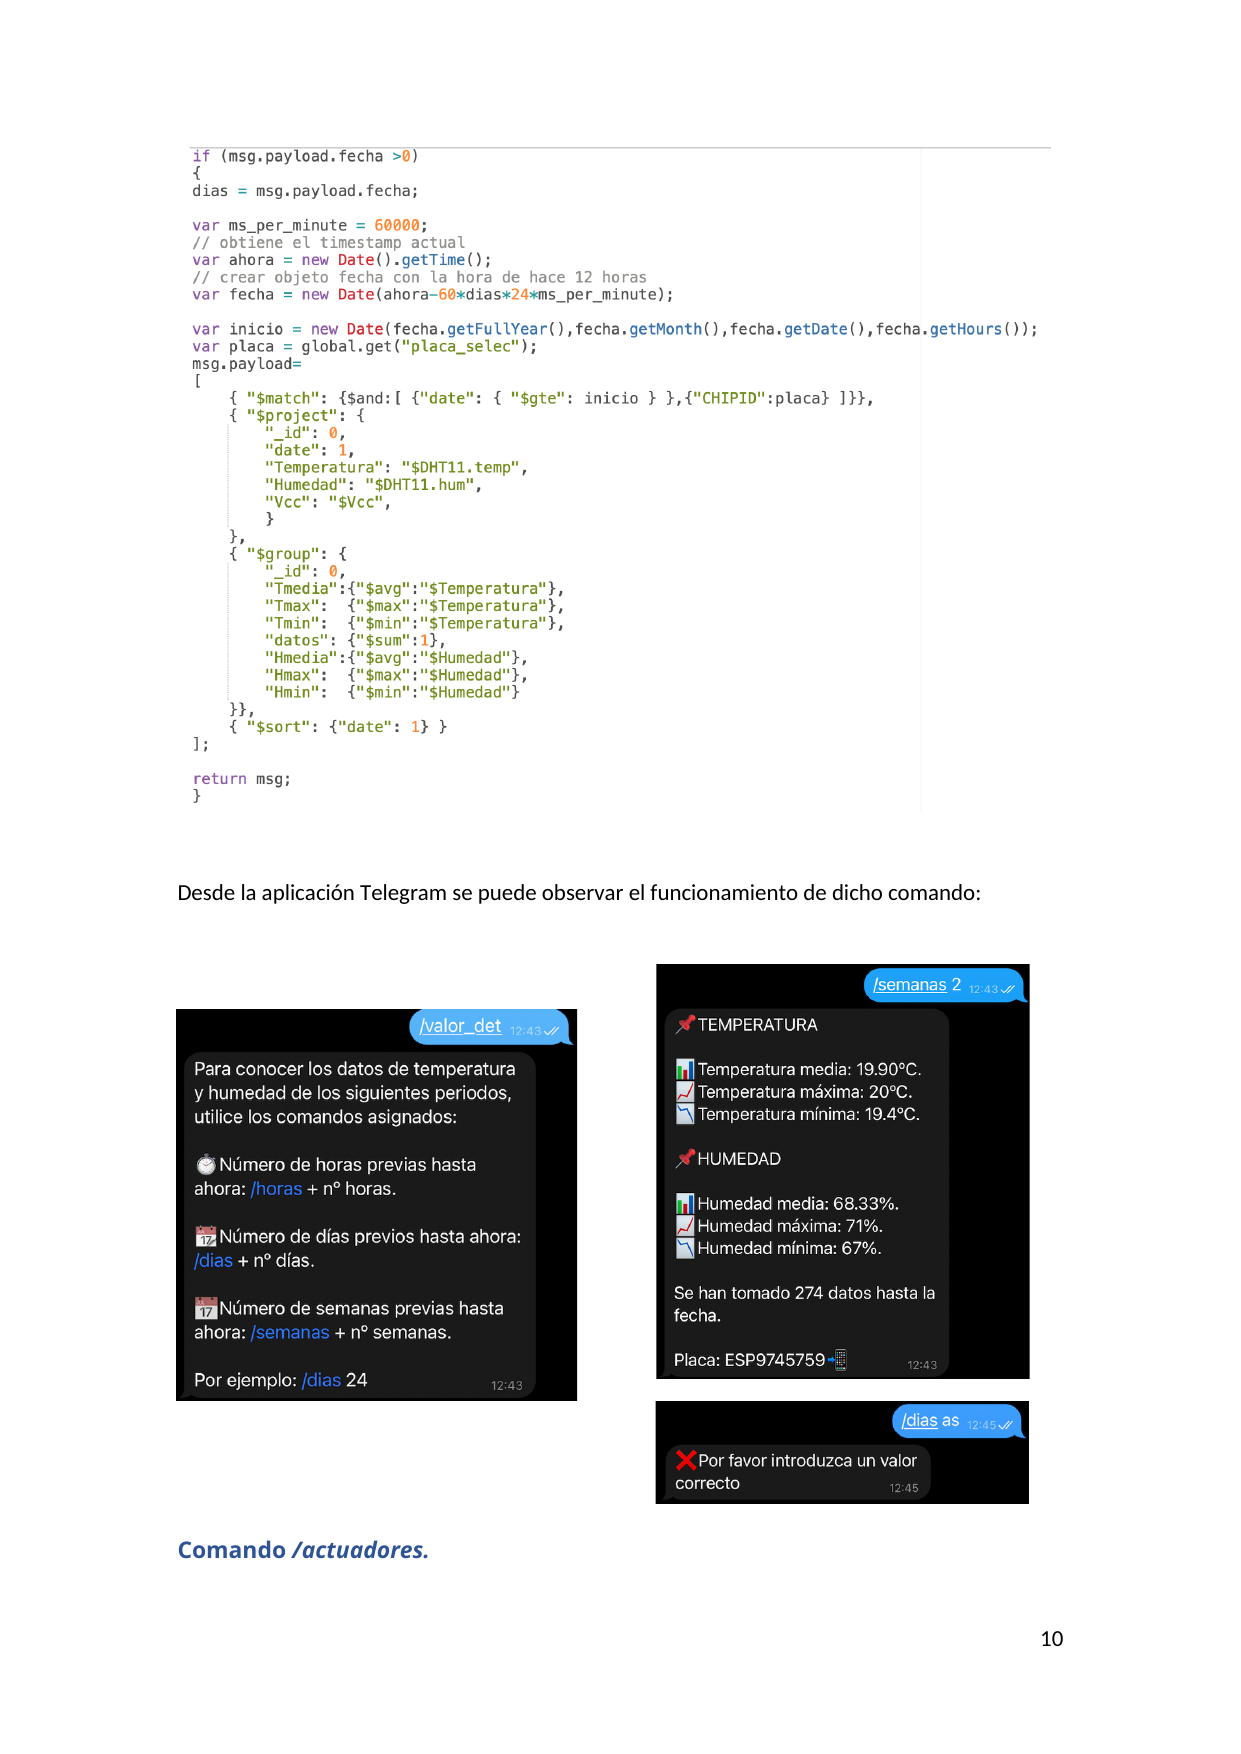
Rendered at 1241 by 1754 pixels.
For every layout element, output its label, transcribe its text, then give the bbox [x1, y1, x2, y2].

picture [656, 964, 1030, 1379]
picture [189, 147, 1051, 813]
text Desde la aplicación Telegram se puede observar el funcionamiento de dicho comando: [177, 878, 1063, 906]
picture [176, 1009, 578, 1401]
picture [655, 1401, 1029, 1504]
subtitle Comando /actuadores. [177, 1534, 1063, 1566]
